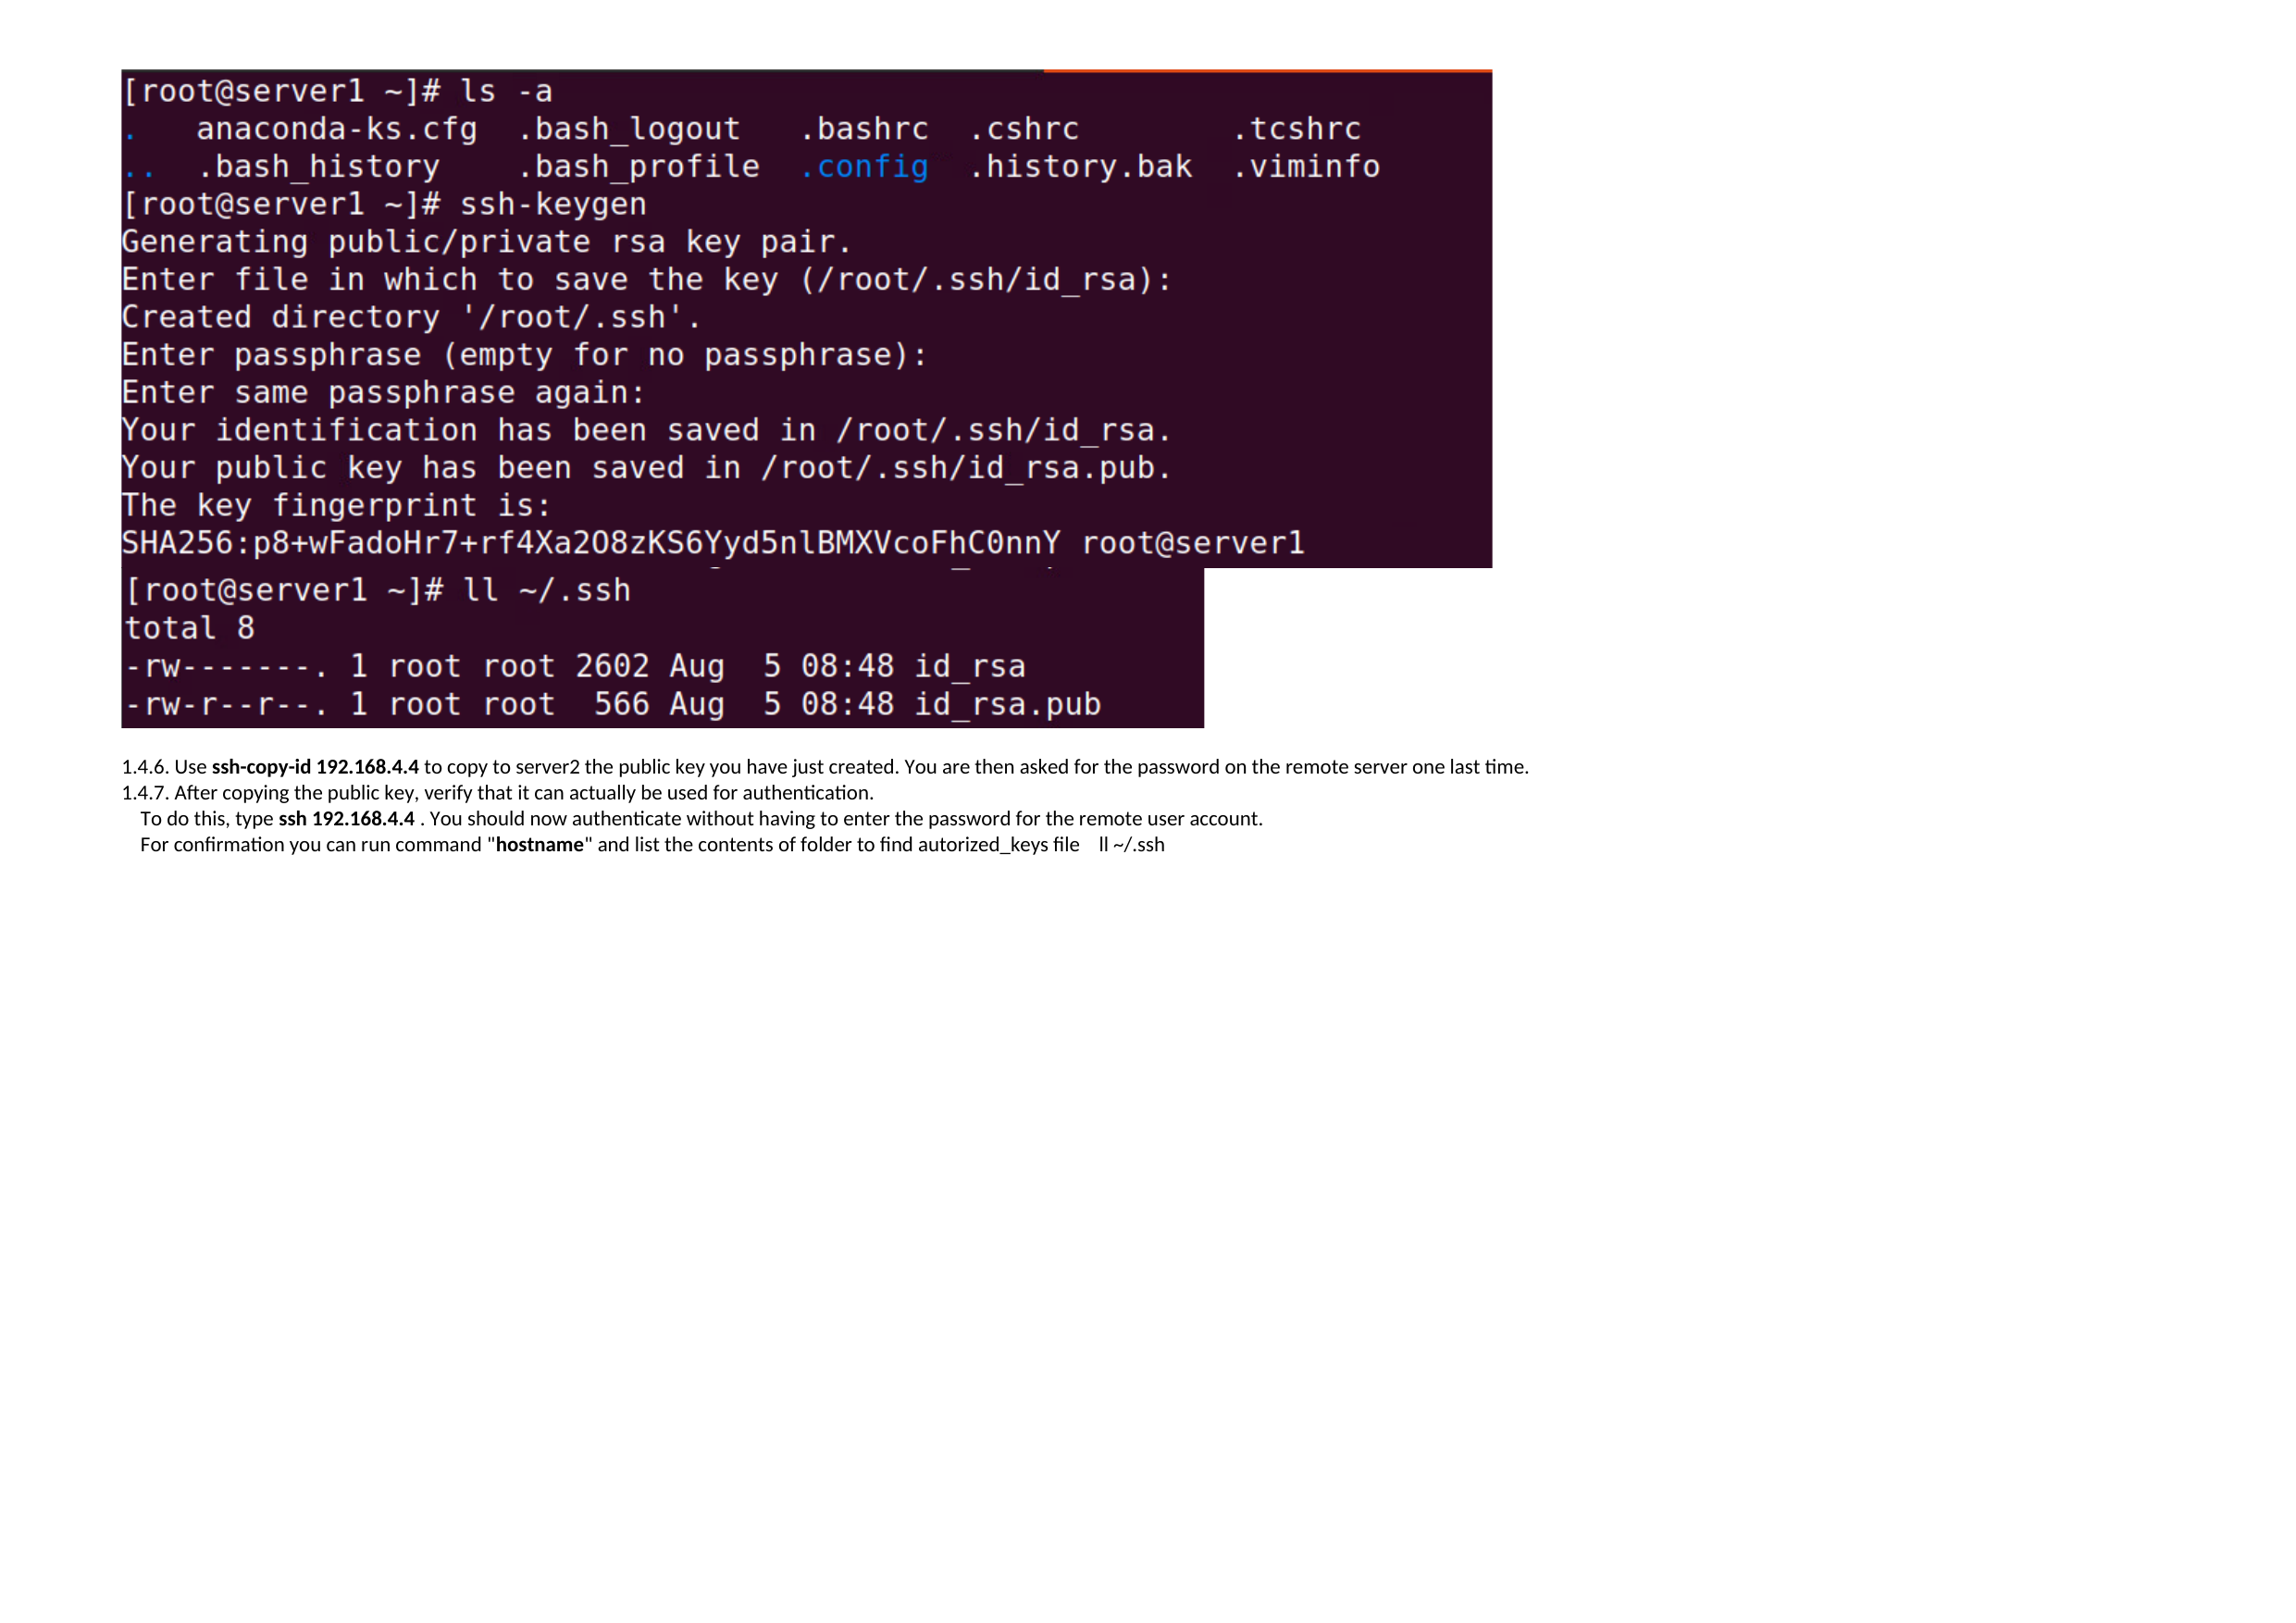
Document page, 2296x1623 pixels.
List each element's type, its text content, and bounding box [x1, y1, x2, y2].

picture [121, 69, 1493, 728]
text For confirmation you can run command "hostname" and list the contents of folder to find autorized_keys file ll ~/.ssh [121, 831, 2226, 857]
text 1.4.6. Use ssh-copy-id 192.168.4.4 to copy to server2 the public key you have just created. You are then asked for the password on the remote server one last time. [121, 753, 2226, 779]
text To do this, type ssh 192.168.4.4 . You should now authenticate without having to enter the password for the remote user account. [121, 805, 2226, 831]
text 1.4.7. After copying the public key, verify that it can actually be used for authentication. [121, 779, 2226, 805]
